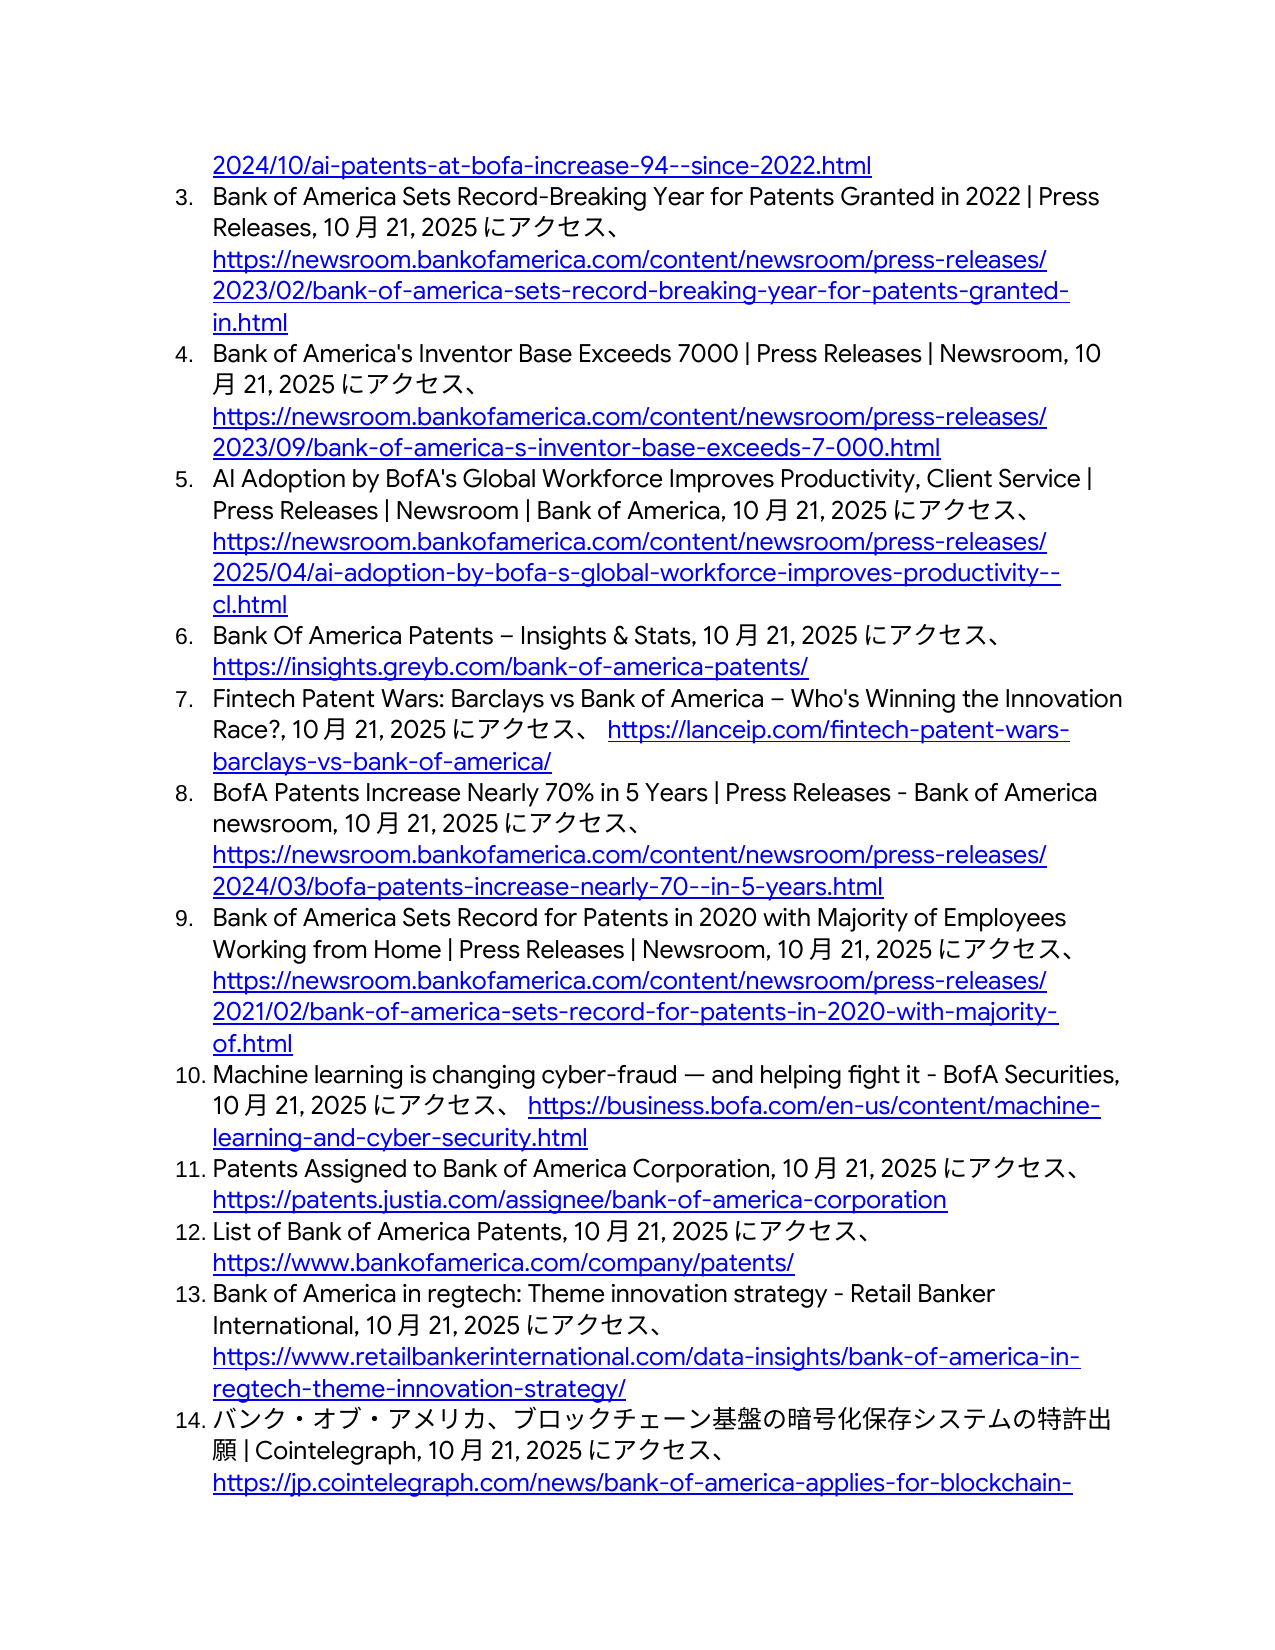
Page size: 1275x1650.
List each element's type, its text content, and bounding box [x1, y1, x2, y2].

list Bank of America in regtech: Theme innovation strategy - Retail Banker International, 10月 21, 2025にアクセス、 https://www.retailbankerinternational.com/data-insights/bank-of-america-in-regtech-theme-innovation-strategy/ [175, 1279, 1125, 1404]
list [175, 150, 1125, 181]
list Machine learning is changing cyber-fraud — and helping fight it - BofA Securities, 10月 21, 2025にアクセス、 https://business.bofa.com/en-us/content/machine-learning-and-cyber-security.html [175, 1059, 1125, 1153]
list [175, 1404, 1125, 1498]
list AI Adoption by BofA's Global Workforce Improves Productivity, Client Service | Press Releases | Newsroom | Bank of America, 10月 21, 2025にアクセス、 https://newsroom.bankofamerica.com/content/newsroom/press-releases/2025/04/ai-adoption-by-bofa-s-global-workforce-improves-productivity--cl.html [175, 463, 1125, 620]
list Bank of America's Inventor Base Exceeds 7000 | Press Releases | Newsroom, 10月 21, 2025にアクセス、 https://newsroom.bankofamerica.com/content/newsroom/press-releases/2023/09/bank-of-america-s-inventor-base-exceeds-7-000.html [175, 338, 1125, 463]
list BofA Patents Increase Nearly 70% in 5 Years | Press Releases - Bank of America newsroom, 10月 21, 2025にアクセス、 https://newsroom.bankofamerica.com/content/newsroom/press-releases/2024/03/bofa-patents-increase-nearly-70--in-5-years.html [175, 777, 1125, 902]
list Fintech Patent Wars: Barclays vs Bank of America – Who's Winning the Innovation Race?, 10月 21, 2025にアクセス、 https://lanceip.com/fintech-patent-wars-barclays-vs-bank-of-america/ [175, 683, 1125, 777]
list Bank of America Sets Record-Breaking Year for Patents Granted in 2022 | Press Releases, 10月 21, 2025にアクセス、 https://newsroom.bankofamerica.com/content/newsroom/press-releases/2023/02/bank-of-america-sets-record-breaking-year-for-patents-granted-in.html [175, 181, 1125, 338]
list Patents Assigned to Bank of America Corporation, 10月 21, 2025にアクセス、 https://patents.justia.com/assignee/bank-of-america-corporation [175, 1153, 1125, 1216]
list Bank of America Sets Record for Patents in 2020 with Majority of Employees Working from Home | Press Releases | Newsroom, 10月 21, 2025にアクセス、 https://newsroom.bankofamerica.com/content/newsroom/press-releases/2021/02/bank-of-america-sets-record-for-patents-in-2020-with-majority-of.html [175, 902, 1125, 1059]
list Bank Of America Patents – Insights & Stats, 10月 21, 2025にアクセス、 https://insights.greyb.com/bank-of-america-patents/ [175, 620, 1125, 683]
list List of Bank of America Patents, 10月 21, 2025にアクセス、 https://www.bankofamerica.com/company/patents/ [175, 1216, 1125, 1279]
